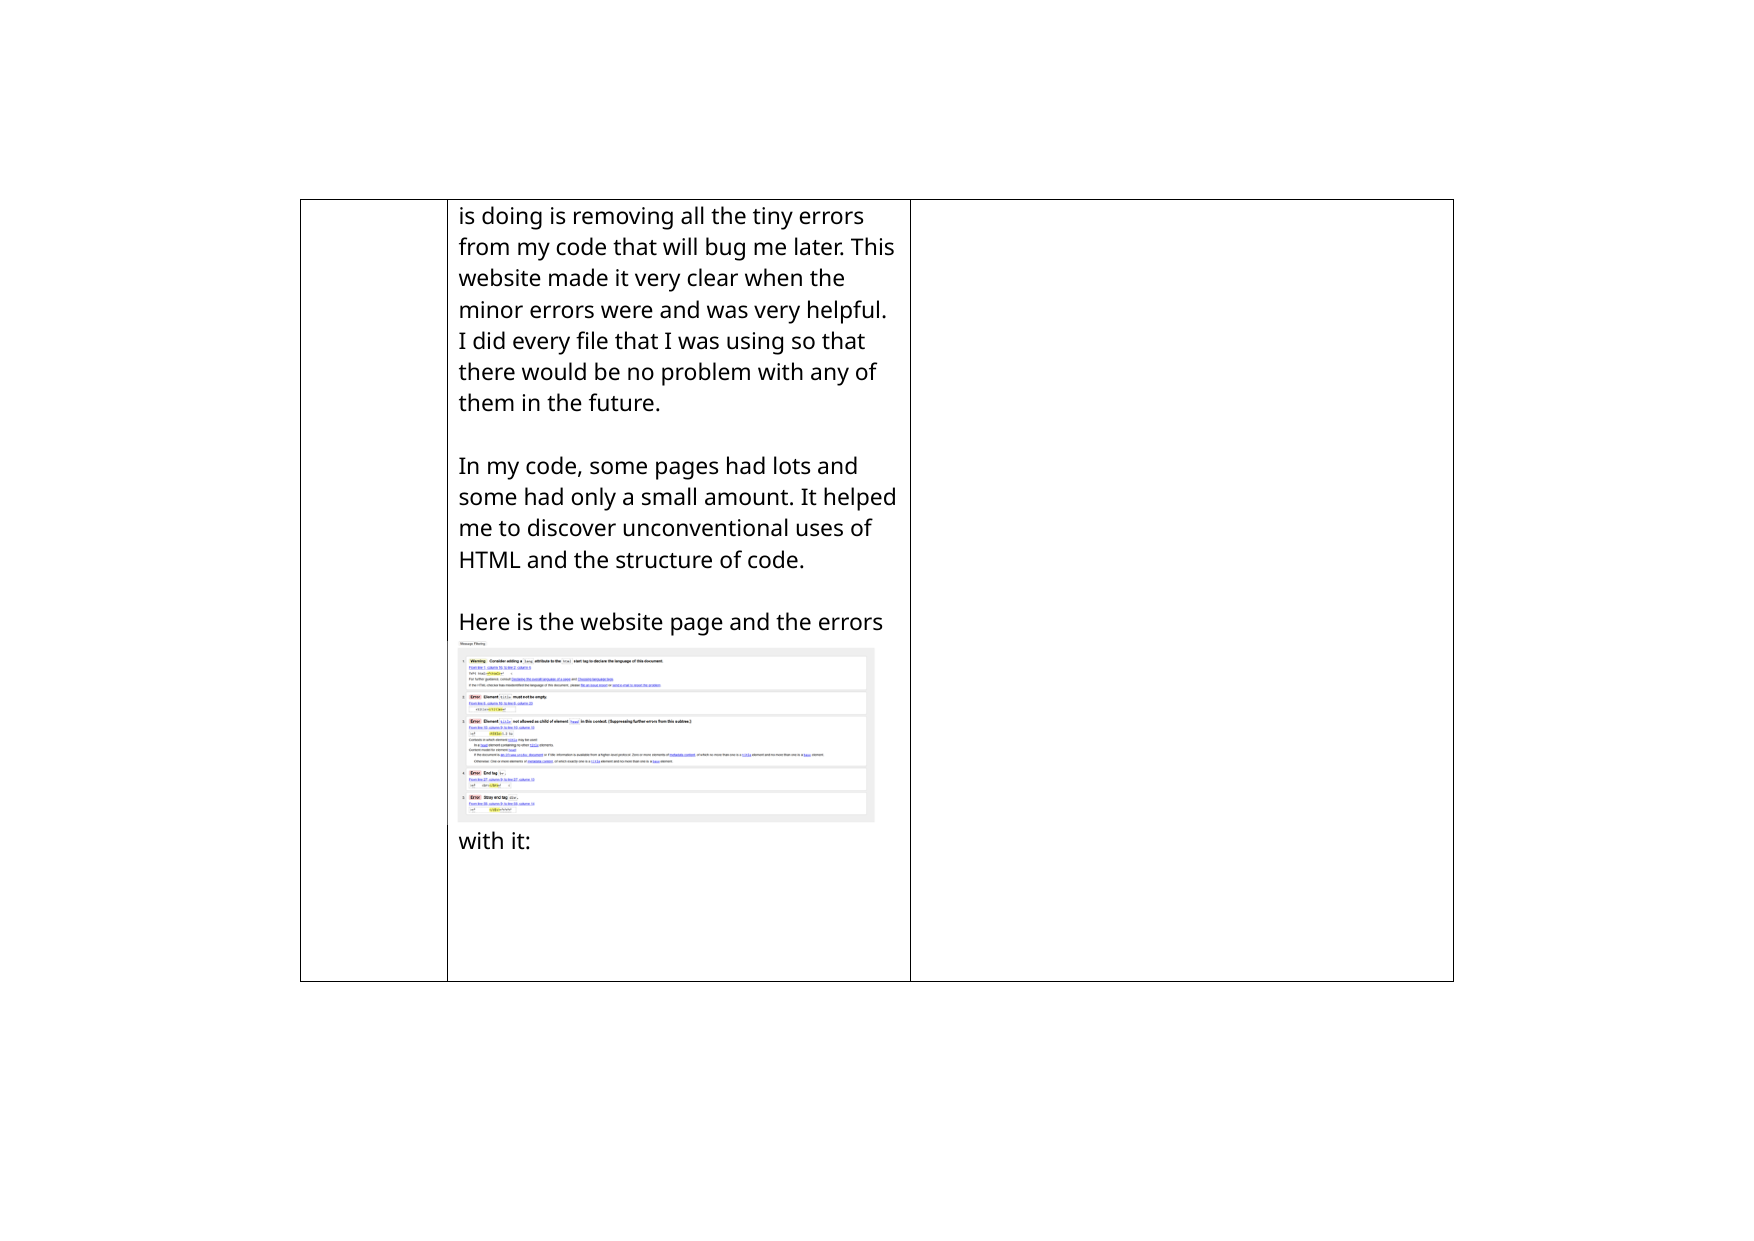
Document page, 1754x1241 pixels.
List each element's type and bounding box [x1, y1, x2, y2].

table_cell [911, 200, 1453, 981]
table_cell [301, 200, 447, 981]
picture [447, 641, 878, 825]
table_cell [448, 200, 910, 981]
